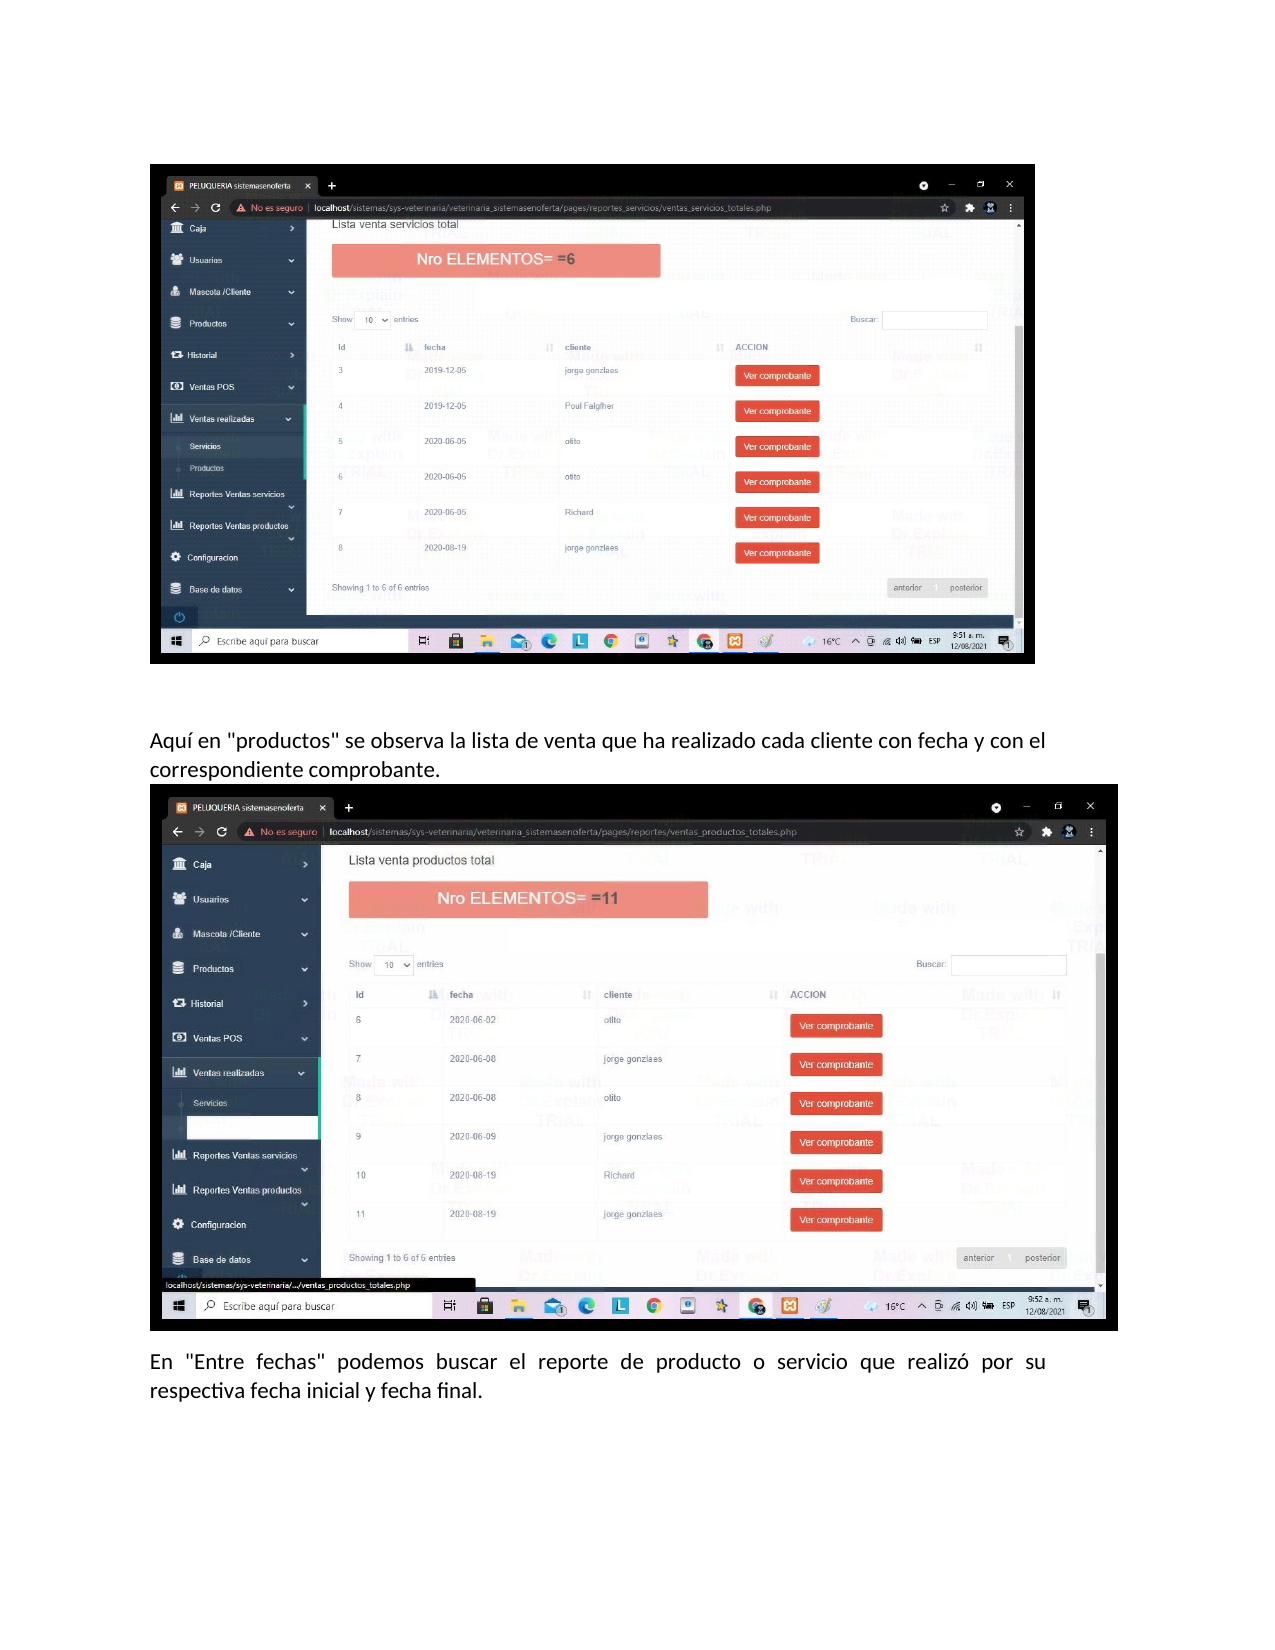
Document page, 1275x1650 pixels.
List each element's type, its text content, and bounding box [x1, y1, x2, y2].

picture [161, 176, 1024, 653]
text En "Entre fechas" podemos buscar el reporte de producto o servicio que realizó por su respectiva fecha inicial y fecha final. [149, 1347, 1048, 1404]
picture [162, 797, 1106, 1319]
text Aquí en "productos" se observa la lista de venta que ha realizado cada cliente con fecha y con el correspondiente comprobante. [149, 727, 1048, 783]
